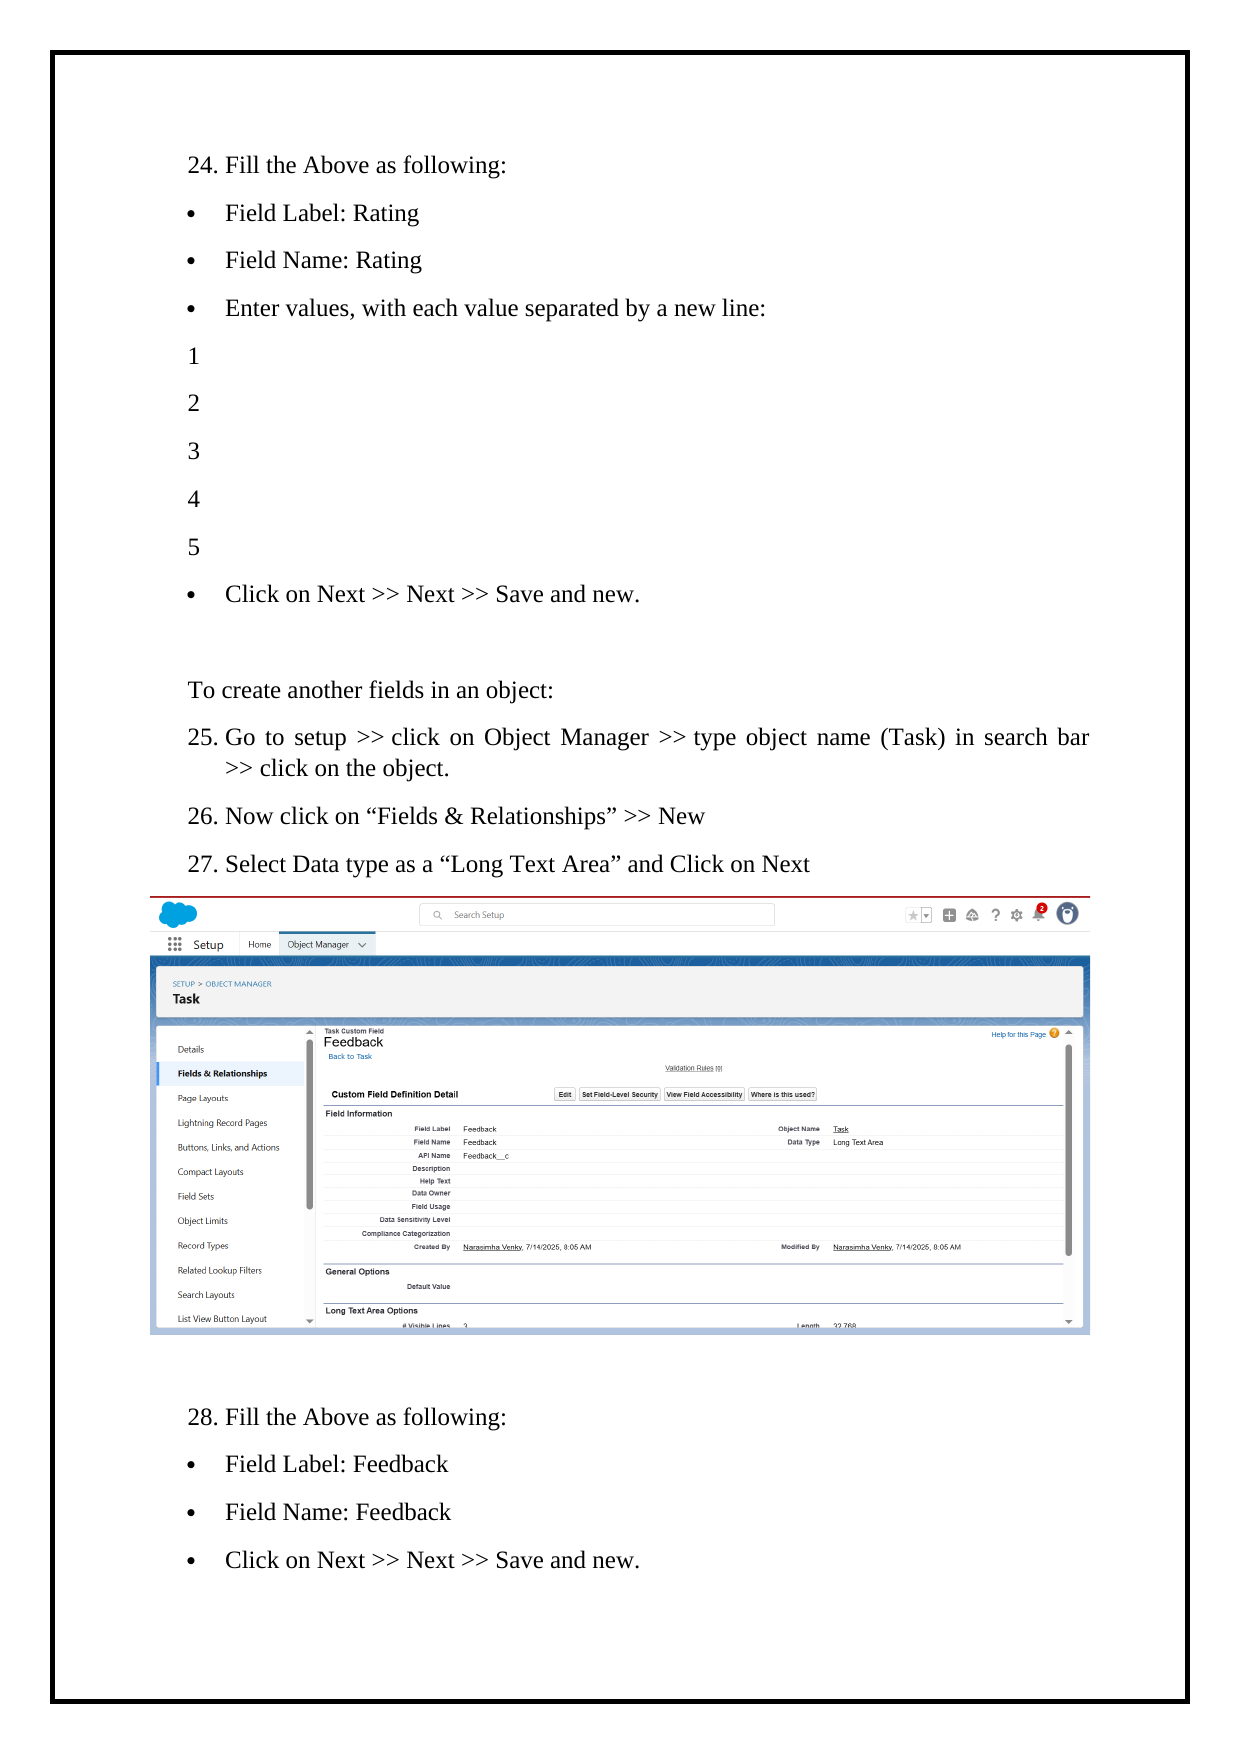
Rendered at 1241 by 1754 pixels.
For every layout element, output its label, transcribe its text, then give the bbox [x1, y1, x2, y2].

list Field Label: Rating [187, 198, 1090, 226]
list Field Label: Feedback [187, 1449, 1090, 1478]
list Now click on “Fields & Relationships” >> New [187, 801, 1090, 830]
list Click on Next >> Next >> Save and new. [187, 1545, 1090, 1574]
text 2 [187, 388, 1090, 417]
list Click on Next >> Next >> Save and new. [187, 579, 1090, 608]
list Fill the Above as following: [187, 1402, 1090, 1431]
text 4 [187, 484, 1090, 513]
list Field Name: Feedback [187, 1497, 1090, 1526]
picture [150, 896, 1091, 1335]
list Enter values, with each value separated by a new line: [187, 293, 1090, 322]
list Fill the Above as following: [187, 150, 1090, 179]
list Go to setup >> click on Object Manager >> type object name (Task) in search bar >> click on the object. [187, 722, 1090, 782]
text 5 [187, 532, 1090, 560]
list Select Data type as a “Long Text Area” and Click on Next [187, 849, 1090, 878]
list Field Name: Rating [187, 245, 1090, 274]
text To create another fields in an object: [187, 675, 1090, 703]
text 1 [187, 341, 1090, 369]
text 3 [187, 436, 1090, 465]
